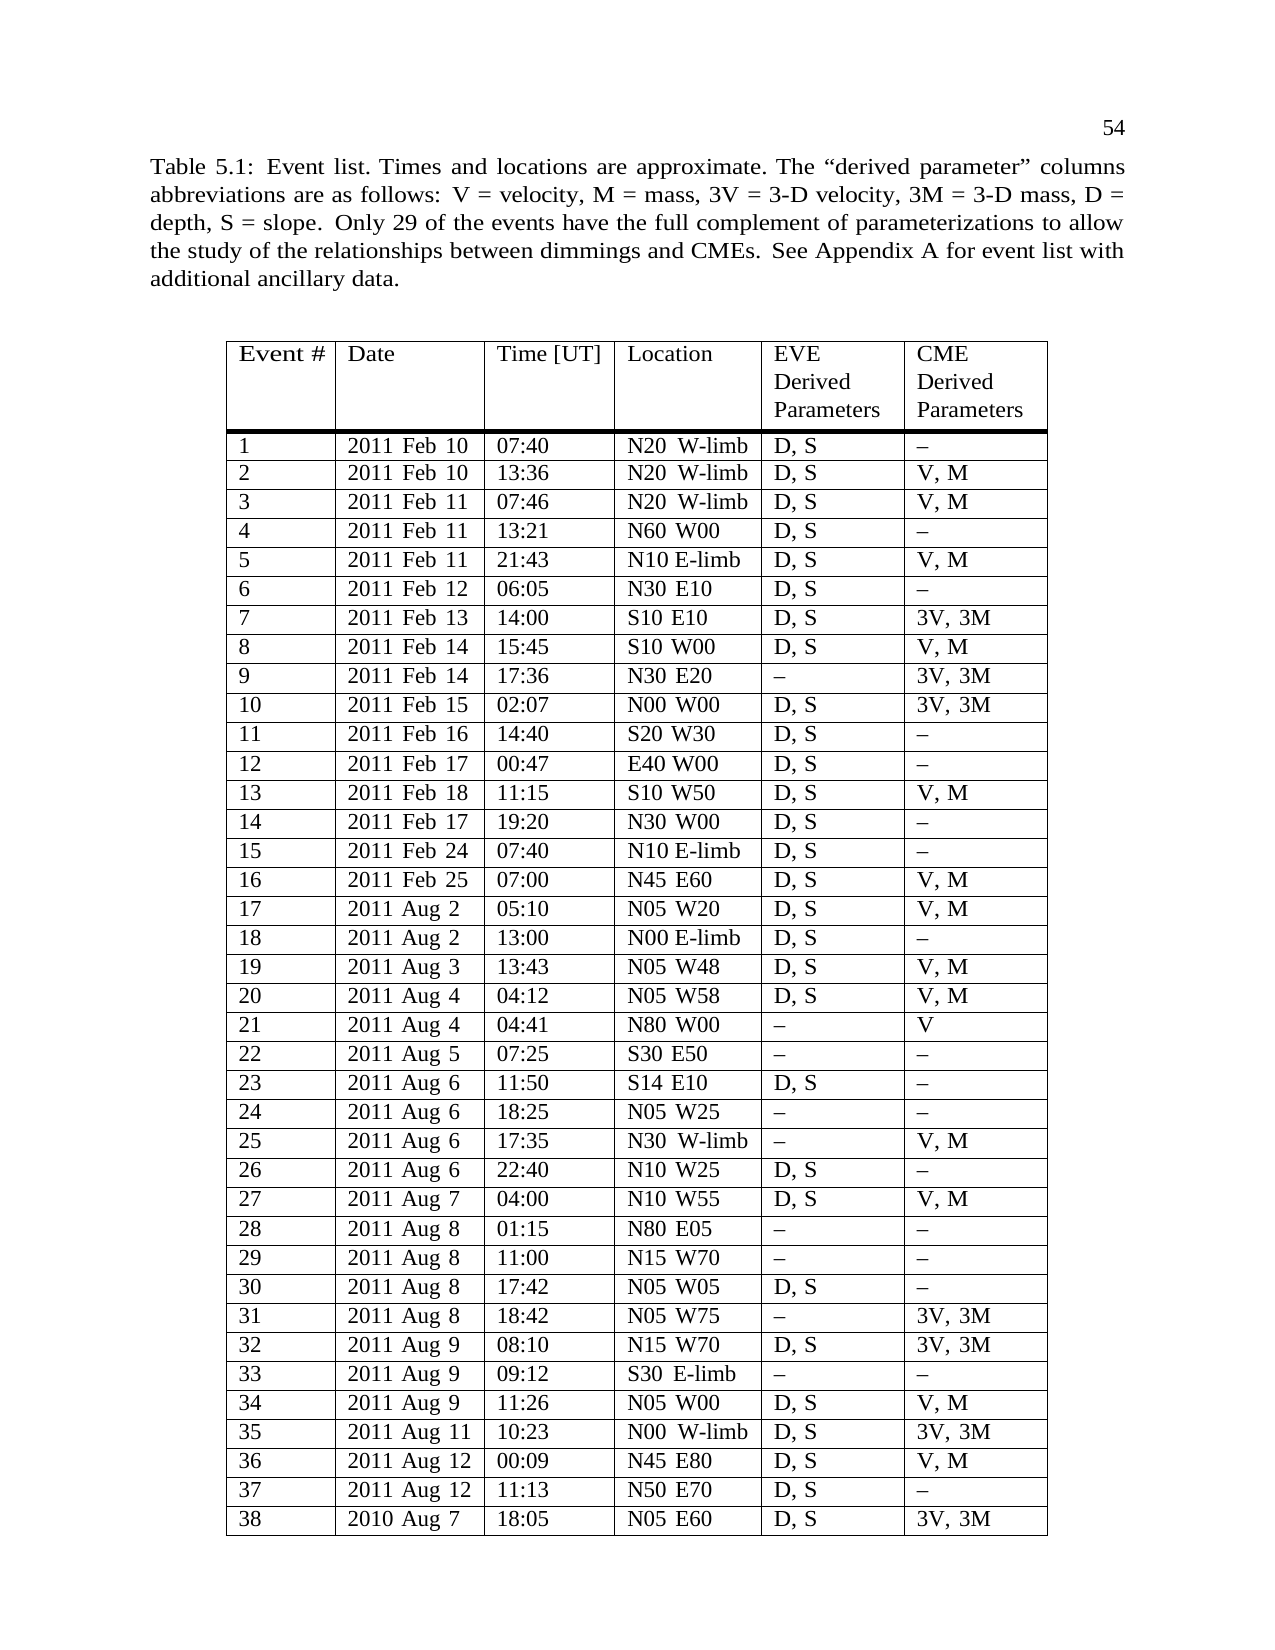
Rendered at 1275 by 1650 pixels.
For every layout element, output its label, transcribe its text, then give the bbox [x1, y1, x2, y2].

table_cell 22 [227, 1042, 335, 1070]
table_cell – [762, 1217, 904, 1244]
table_cell 2011 Aug 5 [336, 1042, 484, 1070]
table_cell D, S [762, 1420, 904, 1448]
table_cell V, M [905, 490, 1047, 518]
table_cell 12 [227, 752, 335, 779]
table_cell D, S [762, 781, 904, 809]
table_cell V, M [905, 955, 1047, 983]
table_cell 14:40 [485, 723, 614, 751]
table_cell 2011 Feb 11 [336, 519, 484, 547]
table_cell – [905, 577, 1047, 605]
table_cell – [905, 1362, 1047, 1390]
table_cell N00 E-limb [615, 926, 761, 954]
table_cell 38 [227, 1507, 335, 1535]
table_cell 17:35 [485, 1129, 614, 1157]
table_cell D, S [762, 1449, 904, 1477]
table_cell 18:25 [485, 1100, 614, 1128]
table_header Time [UT] [485, 342, 614, 429]
table_cell 15:45 [485, 635, 614, 663]
table_header CME Derived Parameters [905, 342, 1047, 429]
table_cell 13 [227, 781, 335, 809]
table_cell D, S [762, 1507, 904, 1535]
table_cell D, S [762, 548, 904, 576]
table_cell – [905, 810, 1047, 838]
table_cell 2011 Aug 6 [336, 1071, 484, 1099]
table_cell – [762, 664, 904, 692]
table_cell V, M [905, 1449, 1047, 1477]
table_cell D, S [762, 1071, 904, 1099]
table_cell 3V, 3M [905, 1304, 1047, 1332]
table_cell 07:40 [485, 839, 614, 867]
table_cell 2011 Feb 11 [336, 548, 484, 576]
table_cell V, M [905, 1188, 1047, 1216]
table_cell D, S [762, 519, 904, 547]
table_cell 00:47 [485, 752, 614, 779]
table_cell 2011 Aug 8 [336, 1275, 484, 1303]
table_cell 2011 Aug 6 [336, 1129, 484, 1157]
table_cell N30 W-limb [615, 1129, 761, 1157]
table_cell 16 [227, 868, 335, 896]
table_cell S10 W00 [615, 635, 761, 663]
table_cell 07:46 [485, 490, 614, 518]
table_cell 07:40 [485, 434, 614, 460]
table_cell 33 [227, 1362, 335, 1390]
table_cell 04:00 [485, 1188, 614, 1216]
table_cell 2011 Aug 8 [336, 1217, 484, 1244]
table_cell 2011 Aug 7 [336, 1188, 484, 1216]
table_cell 11:13 [485, 1478, 614, 1506]
table_cell 4 [227, 519, 335, 547]
table_cell 3V, 3M [905, 1420, 1047, 1448]
table_cell N05 W20 [615, 897, 761, 925]
table_cell N45 E80 [615, 1449, 761, 1477]
table_cell 2011 Feb 17 [336, 752, 484, 779]
table_cell 2011 Feb 14 [336, 635, 484, 663]
table_cell 14:00 [485, 606, 614, 634]
table_cell 32 [227, 1333, 335, 1361]
table_cell 2011 Feb 24 [336, 839, 484, 867]
table_cell 2 [227, 461, 335, 489]
table_cell N30 E10 [615, 577, 761, 605]
table_cell – [905, 1042, 1047, 1070]
table_cell N50 E70 [615, 1478, 761, 1506]
table_cell 3 [227, 490, 335, 518]
table_cell N00 W00 [615, 694, 761, 721]
table_cell 2011 Feb 16 [336, 723, 484, 751]
table_cell N15 W70 [615, 1333, 761, 1361]
table_cell N45 E60 [615, 868, 761, 896]
table_cell 07:00 [485, 868, 614, 896]
table_cell – [762, 1129, 904, 1157]
table_cell 37 [227, 1478, 335, 1506]
table_cell 2011 Aug 4 [336, 984, 484, 1012]
table_cell 2011 Feb 25 [336, 868, 484, 896]
table_cell 25 [227, 1129, 335, 1157]
table_cell 23 [227, 1071, 335, 1099]
table_cell – [905, 1100, 1047, 1128]
table_cell 28 [227, 1217, 335, 1244]
table_cell 2011 Aug 11 [336, 1420, 484, 1448]
table_cell 13:43 [485, 955, 614, 983]
table_cell 19:20 [485, 810, 614, 838]
table_header EVE Derived Parameters [762, 342, 904, 429]
table_cell 17 [227, 897, 335, 925]
table_cell D, S [762, 984, 904, 1012]
table_cell N20 W-limb [615, 461, 761, 489]
table_cell D, S [762, 1333, 904, 1361]
table_cell D, S [762, 461, 904, 489]
table_cell 2011 Aug 8 [336, 1304, 484, 1332]
table_cell D, S [762, 868, 904, 896]
table_cell – [905, 519, 1047, 547]
table_cell 2010 Aug 7 [336, 1507, 484, 1535]
table_cell D, S [762, 1188, 904, 1216]
table_cell 24 [227, 1100, 335, 1128]
table_cell 02:07 [485, 694, 614, 721]
table_cell D, S [762, 897, 904, 925]
table_cell 22:40 [485, 1159, 614, 1186]
table_cell 18:42 [485, 1304, 614, 1332]
table_cell 29 [227, 1246, 335, 1274]
table_cell 2011 Feb 10 [336, 434, 484, 460]
table_cell V, M [905, 548, 1047, 576]
table_cell 11:15 [485, 781, 614, 809]
table_cell 04:41 [485, 1013, 614, 1041]
table_cell 11 [227, 723, 335, 751]
table_cell S30 E-limb [615, 1362, 761, 1390]
table_cell N05 W05 [615, 1275, 761, 1303]
table_cell D, S [762, 1478, 904, 1506]
table_cell 2011 Aug 12 [336, 1478, 484, 1506]
table_cell 2011 Aug 4 [336, 1013, 484, 1041]
table_cell N10 E-limb [615, 839, 761, 867]
table_cell 17:36 [485, 664, 614, 692]
table_cell – [905, 926, 1047, 954]
table_cell N05 E60 [615, 1507, 761, 1535]
table_cell D, S [762, 635, 904, 663]
table_cell – [905, 839, 1047, 867]
table_cell 09:12 [485, 1362, 614, 1390]
table_cell 13:21 [485, 519, 614, 547]
table_cell V, M [905, 461, 1047, 489]
table_cell 30 [227, 1275, 335, 1303]
table_cell D, S [762, 926, 904, 954]
table_cell 17:42 [485, 1275, 614, 1303]
table_cell N05 W48 [615, 955, 761, 983]
table_cell D, S [762, 434, 904, 460]
table_header Location [615, 342, 761, 429]
table_cell 3V, 3M [905, 694, 1047, 721]
table_cell D, S [762, 1391, 904, 1419]
table_cell N05 W25 [615, 1100, 761, 1128]
table_cell D, S [762, 955, 904, 983]
table_cell 01:15 [485, 1217, 614, 1244]
table_cell V, M [905, 1391, 1047, 1419]
table_cell 36 [227, 1449, 335, 1477]
table_cell 14 [227, 810, 335, 838]
table_cell 08:10 [485, 1333, 614, 1361]
table_cell 05:10 [485, 897, 614, 925]
table_cell N10 E-limb [615, 548, 761, 576]
table_cell 15 [227, 839, 335, 867]
table_cell 21:43 [485, 548, 614, 576]
table_cell D, S [762, 810, 904, 838]
table_header Event # [227, 342, 335, 429]
table_cell 3V, 3M [905, 664, 1047, 692]
table_cell S20 W30 [615, 723, 761, 751]
table_cell – [905, 1217, 1047, 1244]
table_cell – [905, 434, 1047, 460]
table_cell S10 E10 [615, 606, 761, 634]
text Table 5.1: Event list. Times and locations are approximate. The “derived parameter” columns abbreviations are as follows: V = velocity, M = mass, 3V = 3-D velocity, 3M = 3-D mass, D = depth, S = slope. Only 29 of the events have the full complement of parameterizations to allow the study of the relationships between dimmings and CMEs. See Appendix A for event list with additional ancillary data. [150, 153, 1125, 292]
table_cell 5 [227, 548, 335, 576]
table_cell 3V, 3M [905, 1507, 1047, 1535]
table_cell D, S [762, 694, 904, 721]
table_cell N30 E20 [615, 664, 761, 692]
table_cell 2011 Aug 9 [336, 1333, 484, 1361]
table_cell 2011 Aug 6 [336, 1100, 484, 1128]
table_cell N10 W25 [615, 1159, 761, 1186]
table_cell S10 W50 [615, 781, 761, 809]
table_cell – [762, 1304, 904, 1332]
table_cell N20 W-limb [615, 490, 761, 518]
table_cell – [905, 1246, 1047, 1274]
table_cell S14 E10 [615, 1071, 761, 1099]
table_cell N30 W00 [615, 810, 761, 838]
table_cell 11:26 [485, 1391, 614, 1419]
table_cell 2011 Aug 3 [336, 955, 484, 983]
table_cell 2011 Aug 2 [336, 926, 484, 954]
table_cell 31 [227, 1304, 335, 1332]
table_cell – [905, 1478, 1047, 1506]
table_cell 13:36 [485, 461, 614, 489]
table_cell D, S [762, 839, 904, 867]
table_cell 27 [227, 1188, 335, 1216]
table_cell N15 W70 [615, 1246, 761, 1274]
table_cell V [905, 1013, 1047, 1041]
table_cell D, S [762, 1159, 904, 1186]
table_cell N10 W55 [615, 1188, 761, 1216]
table_cell 2011 Aug 8 [336, 1246, 484, 1274]
table_cell D, S [762, 1275, 904, 1303]
table_cell N80 E05 [615, 1217, 761, 1244]
table_cell – [762, 1100, 904, 1128]
table_cell V, M [905, 635, 1047, 663]
table_cell – [905, 1275, 1047, 1303]
table_cell 3V, 3M [905, 606, 1047, 634]
table_cell V, M [905, 868, 1047, 896]
table_cell 10:23 [485, 1420, 614, 1448]
table_cell 11:00 [485, 1246, 614, 1274]
table_cell 8 [227, 635, 335, 663]
table_cell S30 E50 [615, 1042, 761, 1070]
table_cell N00 W-limb [615, 1420, 761, 1448]
table_cell – [762, 1362, 904, 1390]
table_cell 2011 Aug 9 [336, 1391, 484, 1419]
table_cell V, M [905, 1129, 1047, 1157]
table_cell 3V, 3M [905, 1333, 1047, 1361]
table_cell D, S [762, 577, 904, 605]
table_cell 13:00 [485, 926, 614, 954]
table_cell – [905, 1159, 1047, 1186]
table_cell D, S [762, 752, 904, 779]
table_cell V, M [905, 781, 1047, 809]
table_cell N05 W58 [615, 984, 761, 1012]
table_cell 9 [227, 664, 335, 692]
table_cell 20 [227, 984, 335, 1012]
table_cell 21 [227, 1013, 335, 1041]
table_cell N60 W00 [615, 519, 761, 547]
table_cell 2011 Aug 12 [336, 1449, 484, 1477]
table_cell 34 [227, 1391, 335, 1419]
table_cell E40 W00 [615, 752, 761, 779]
table_cell – [762, 1042, 904, 1070]
table_cell V, M [905, 984, 1047, 1012]
table_cell D, S [762, 606, 904, 634]
table_cell 2011 Feb 17 [336, 810, 484, 838]
table_cell N80 W00 [615, 1013, 761, 1041]
table_cell 19 [227, 955, 335, 983]
table_cell – [905, 723, 1047, 751]
table_cell D, S [762, 490, 904, 518]
table_cell 10 [227, 694, 335, 721]
table_cell – [762, 1246, 904, 1274]
table_cell 07:25 [485, 1042, 614, 1070]
table_cell 2011 Feb 14 [336, 664, 484, 692]
table_cell 7 [227, 606, 335, 634]
table_cell 2011 Aug 6 [336, 1159, 484, 1186]
table_cell 18:05 [485, 1507, 614, 1535]
table_cell 2011 Feb 15 [336, 694, 484, 721]
table_cell 2011 Feb 18 [336, 781, 484, 809]
table_cell 2011 Feb 13 [336, 606, 484, 634]
table_cell D, S [762, 723, 904, 751]
table_cell 2011 Feb 11 [336, 490, 484, 518]
table_cell 6 [227, 577, 335, 605]
table_header Date [336, 342, 484, 429]
table_cell 35 [227, 1420, 335, 1448]
table_cell N20 W-limb [615, 434, 761, 460]
table_cell 2011 Aug 2 [336, 897, 484, 925]
table_cell – [905, 1071, 1047, 1099]
table_cell 2011 Feb 12 [336, 577, 484, 605]
table_cell 06:05 [485, 577, 614, 605]
table_cell 00:09 [485, 1449, 614, 1477]
table_cell – [762, 1013, 904, 1041]
table_cell 2011 Feb 10 [336, 461, 484, 489]
table_cell – [905, 752, 1047, 779]
table_cell 18 [227, 926, 335, 954]
table_cell V, M [905, 897, 1047, 925]
table_cell N05 W00 [615, 1391, 761, 1419]
table_cell 1 [227, 434, 335, 460]
table_cell 11:50 [485, 1071, 614, 1099]
table_cell N05 W75 [615, 1304, 761, 1332]
table_cell 26 [227, 1159, 335, 1186]
table_cell 2011 Aug 9 [336, 1362, 484, 1390]
table_cell 04:12 [485, 984, 614, 1012]
